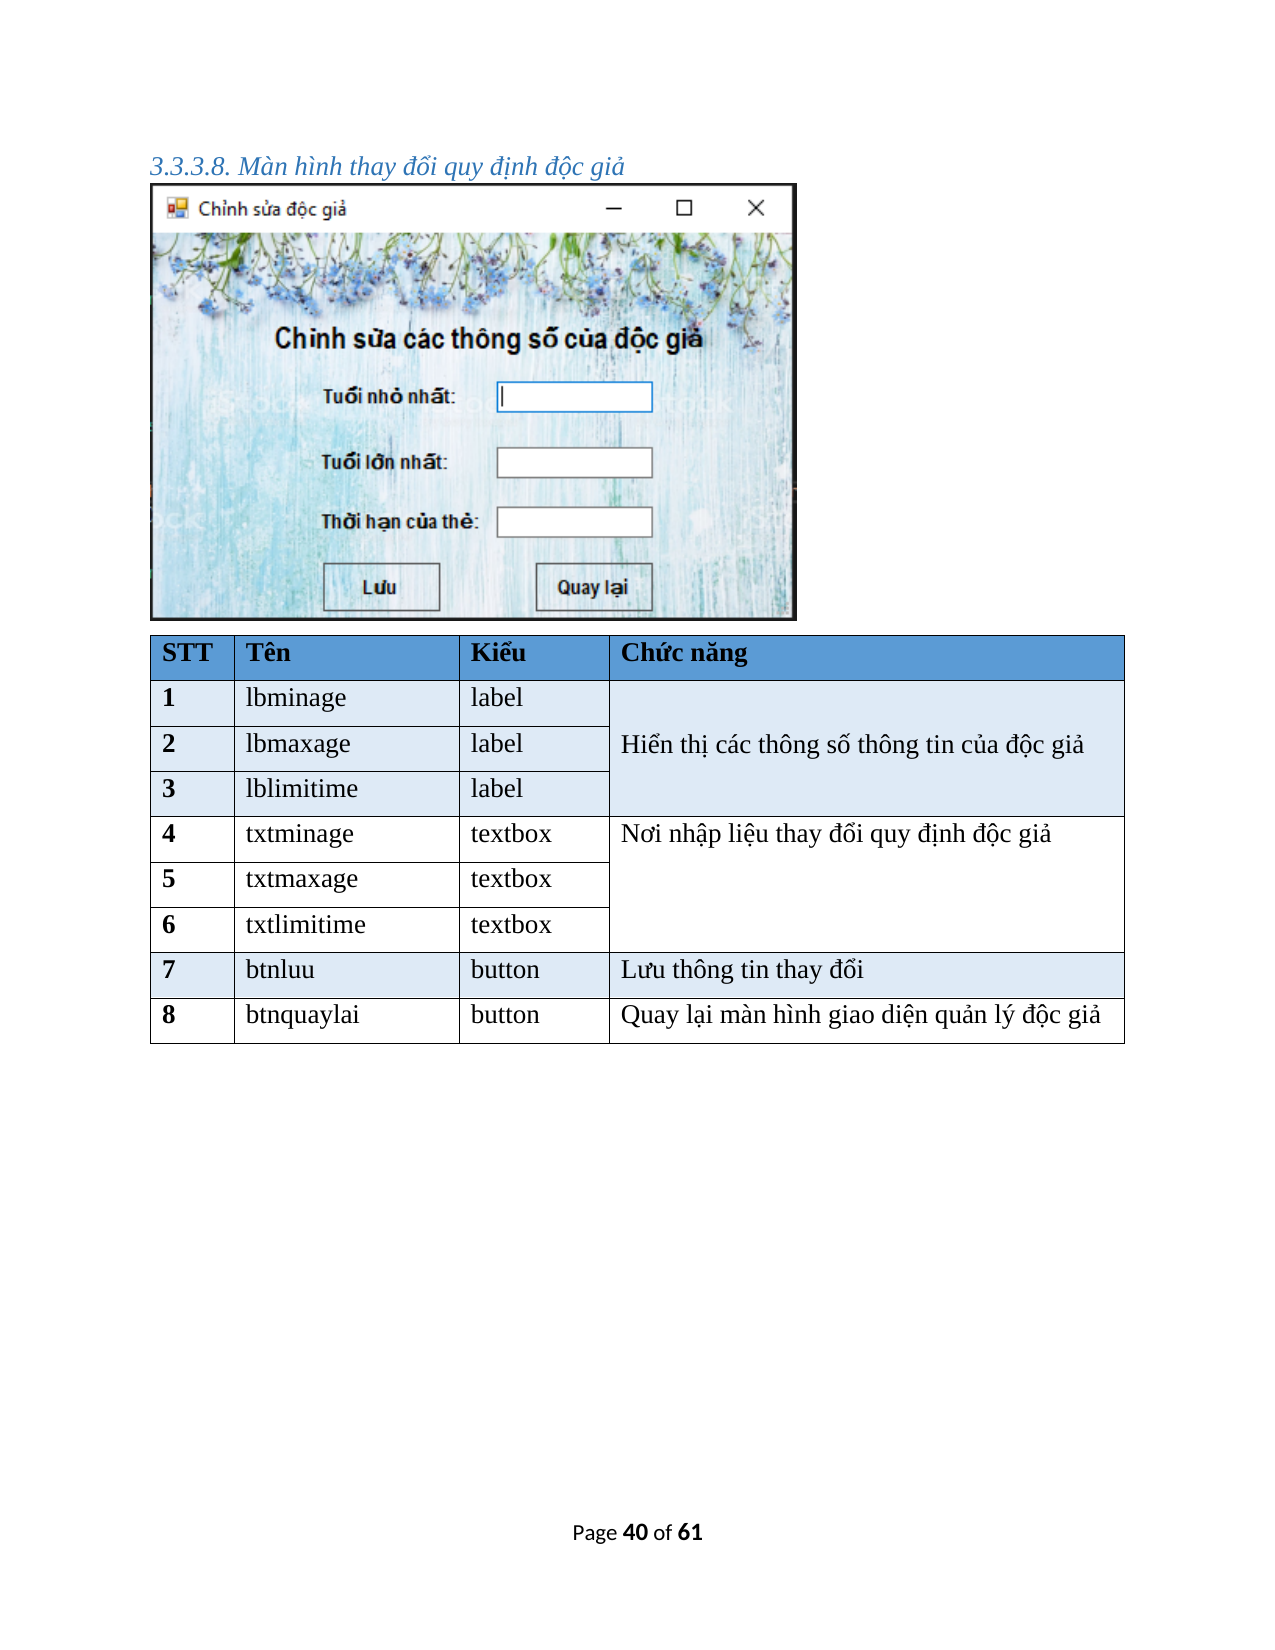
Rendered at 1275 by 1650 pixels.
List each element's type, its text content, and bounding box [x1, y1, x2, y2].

table_cell button [460, 999, 609, 1043]
table_cell lbminage [235, 681, 459, 726]
table_cell 2 [151, 727, 234, 771]
table_cell Quay lại màn hình giao diện quản lý độc giả [610, 999, 1124, 1043]
table_cell 6 [151, 908, 234, 952]
table_cell lbmaxage [235, 727, 459, 771]
table_cell Hiển thị các thông số thông tin của độc giả [610, 681, 1124, 816]
table_cell textbox [460, 908, 609, 952]
table_cell txtlimitime [235, 908, 459, 952]
table_cell button [460, 953, 609, 997]
table_cell 8 [151, 999, 234, 1043]
table_cell 7 [151, 953, 234, 997]
table_cell textbox [460, 863, 609, 907]
table_header Kiểu [460, 636, 609, 680]
table_header Tên [235, 636, 459, 680]
table_header STT [151, 636, 234, 680]
table_cell label [460, 681, 609, 726]
table_cell lblimitime [235, 772, 459, 816]
table_cell 5 [151, 863, 234, 907]
subtitle 3.3.3.8. Màn hình thay đổi quy định độc giả [150, 150, 1125, 181]
table_cell 3 [151, 772, 234, 816]
table_cell textbox [460, 817, 609, 862]
table_cell Nơi nhập liệu thay đổi quy định độc giả [610, 817, 1124, 952]
table_cell Lưu thông tin thay đổi [610, 953, 1124, 997]
table_cell txtmaxage [235, 863, 459, 907]
table_cell 4 [151, 817, 234, 862]
table_cell btnluu [235, 953, 459, 997]
table_cell label [460, 727, 609, 771]
table_cell txtminage [235, 817, 459, 862]
table_cell label [460, 772, 609, 816]
table_header Chức năng [610, 636, 1124, 680]
table_cell 1 [151, 681, 234, 726]
picture [150, 183, 797, 621]
table_cell btnquaylai [235, 999, 459, 1043]
